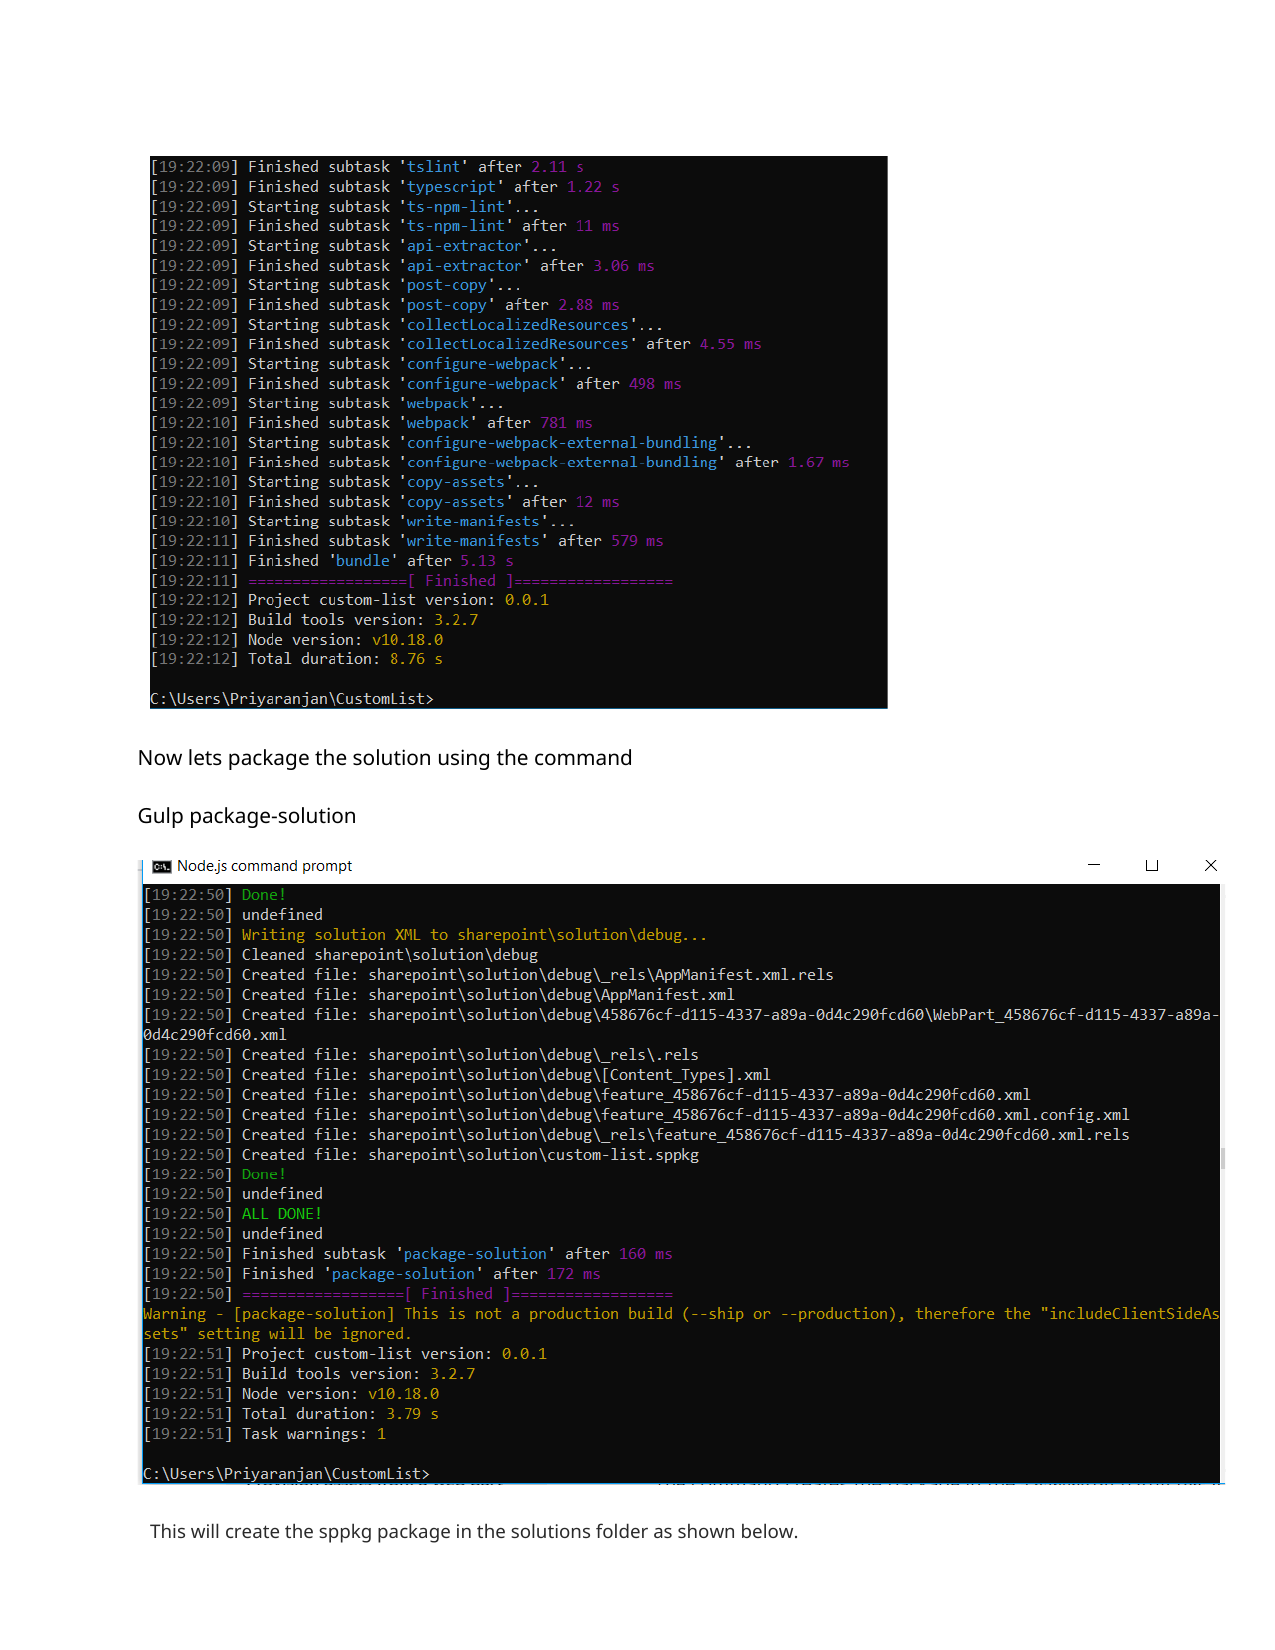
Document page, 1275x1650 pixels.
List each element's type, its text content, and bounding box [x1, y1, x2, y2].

picture [150, 156, 888, 709]
text Gulp package-solution [137, 802, 1225, 830]
picture [137, 860, 1225, 1485]
text This will create the sppkg package in the solutions folder as shown below. [150, 1519, 1225, 1544]
text Now lets package the solution using the command [137, 743, 1225, 771]
